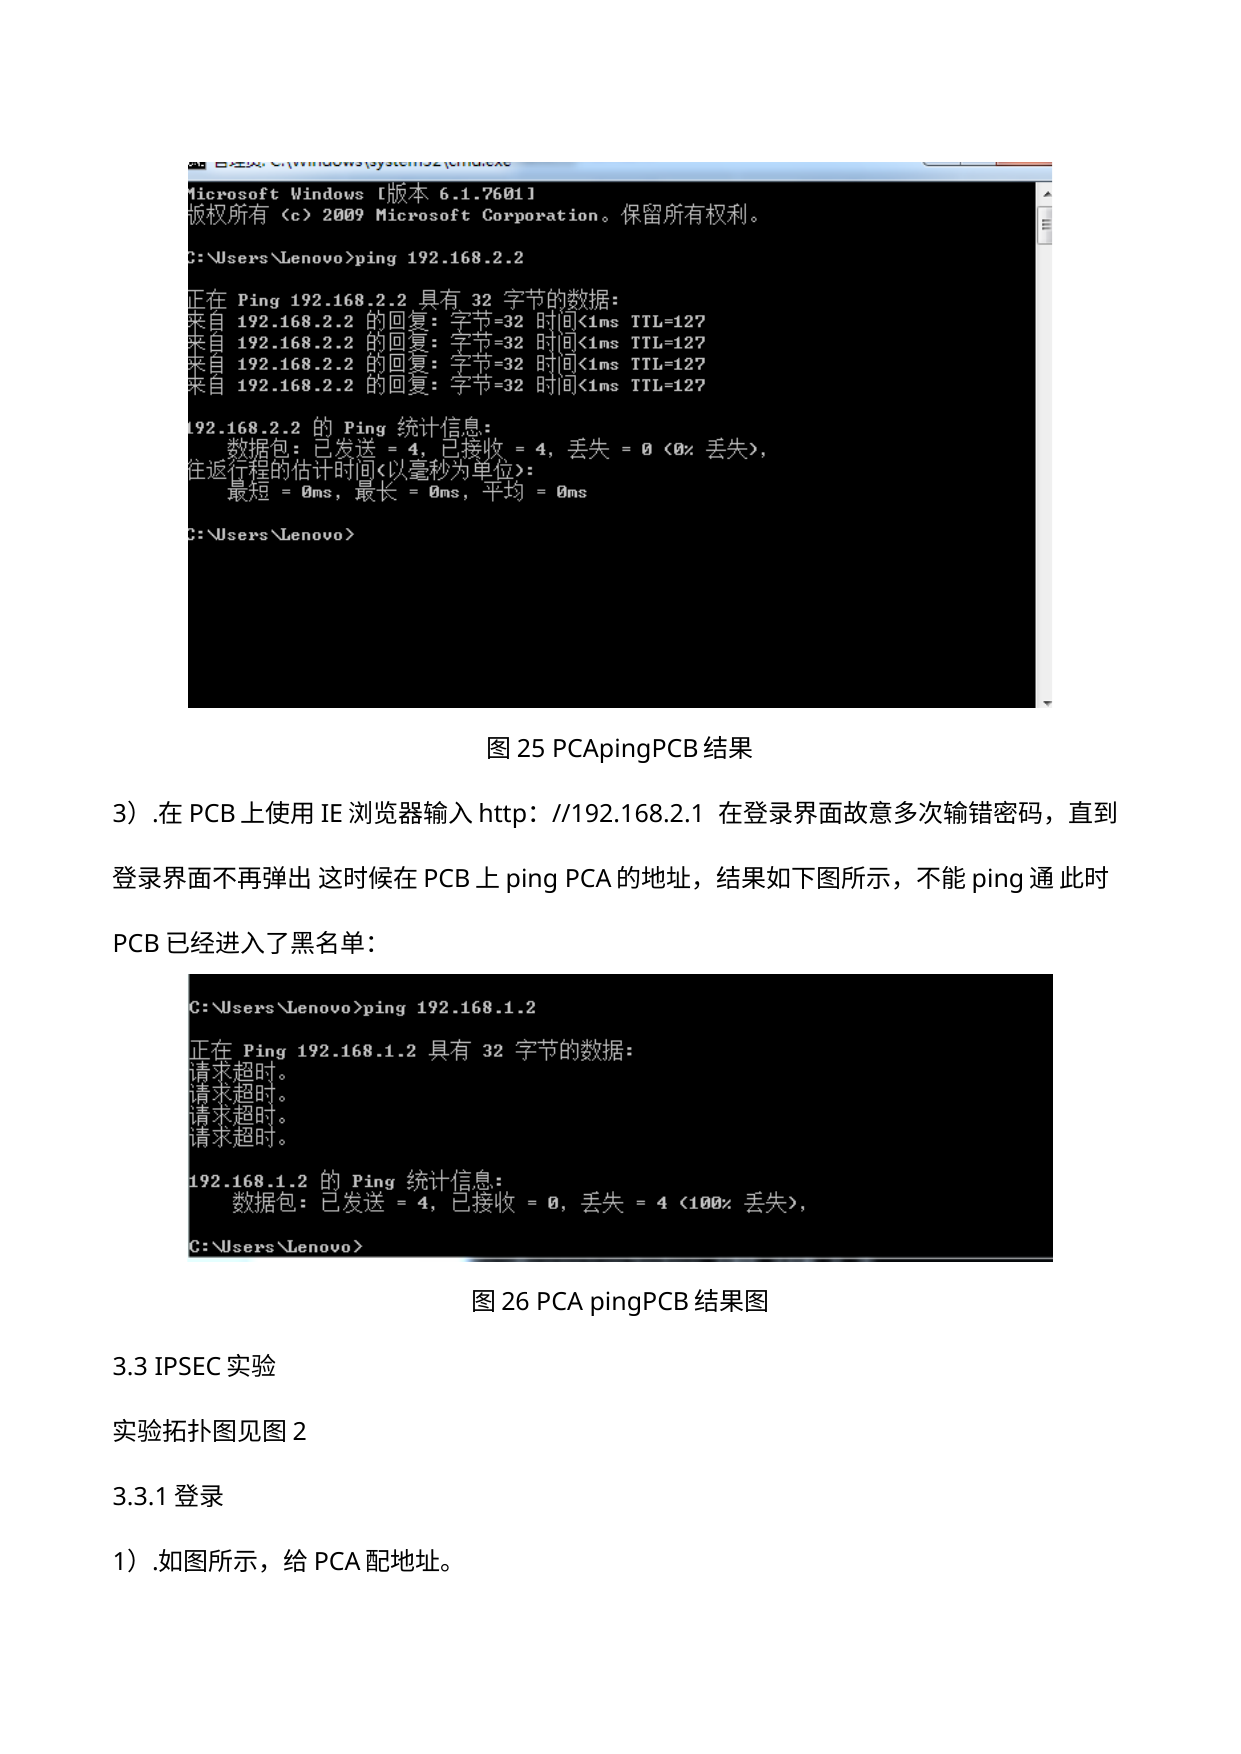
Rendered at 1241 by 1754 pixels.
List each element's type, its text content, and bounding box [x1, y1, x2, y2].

list 图26 PCA pingPCB结果图 [112, 1267, 1128, 1332]
list 实验拓扑图见图2 [112, 1397, 1128, 1462]
list .在PCB上使用IE浏览器输入http：//192.168.2.1 在登录界面故意多次输错密码，直到登录界面不再弹出 这时候在PCB上ping PCA的地址，结果如下图所示，不能ping通 此时PCB已经进入了黑名单： [112, 779, 1128, 974]
text 3.3.1登录 [112, 1462, 1128, 1527]
picture [188, 162, 1053, 708]
text 1）.如图所示，给PCA配地址。 [112, 1527, 1128, 1592]
picture [187, 974, 1053, 1262]
text 图25 PCApingPCB结果 [112, 714, 1128, 779]
list 3.3 IPSEC实验 [112, 1332, 1128, 1397]
